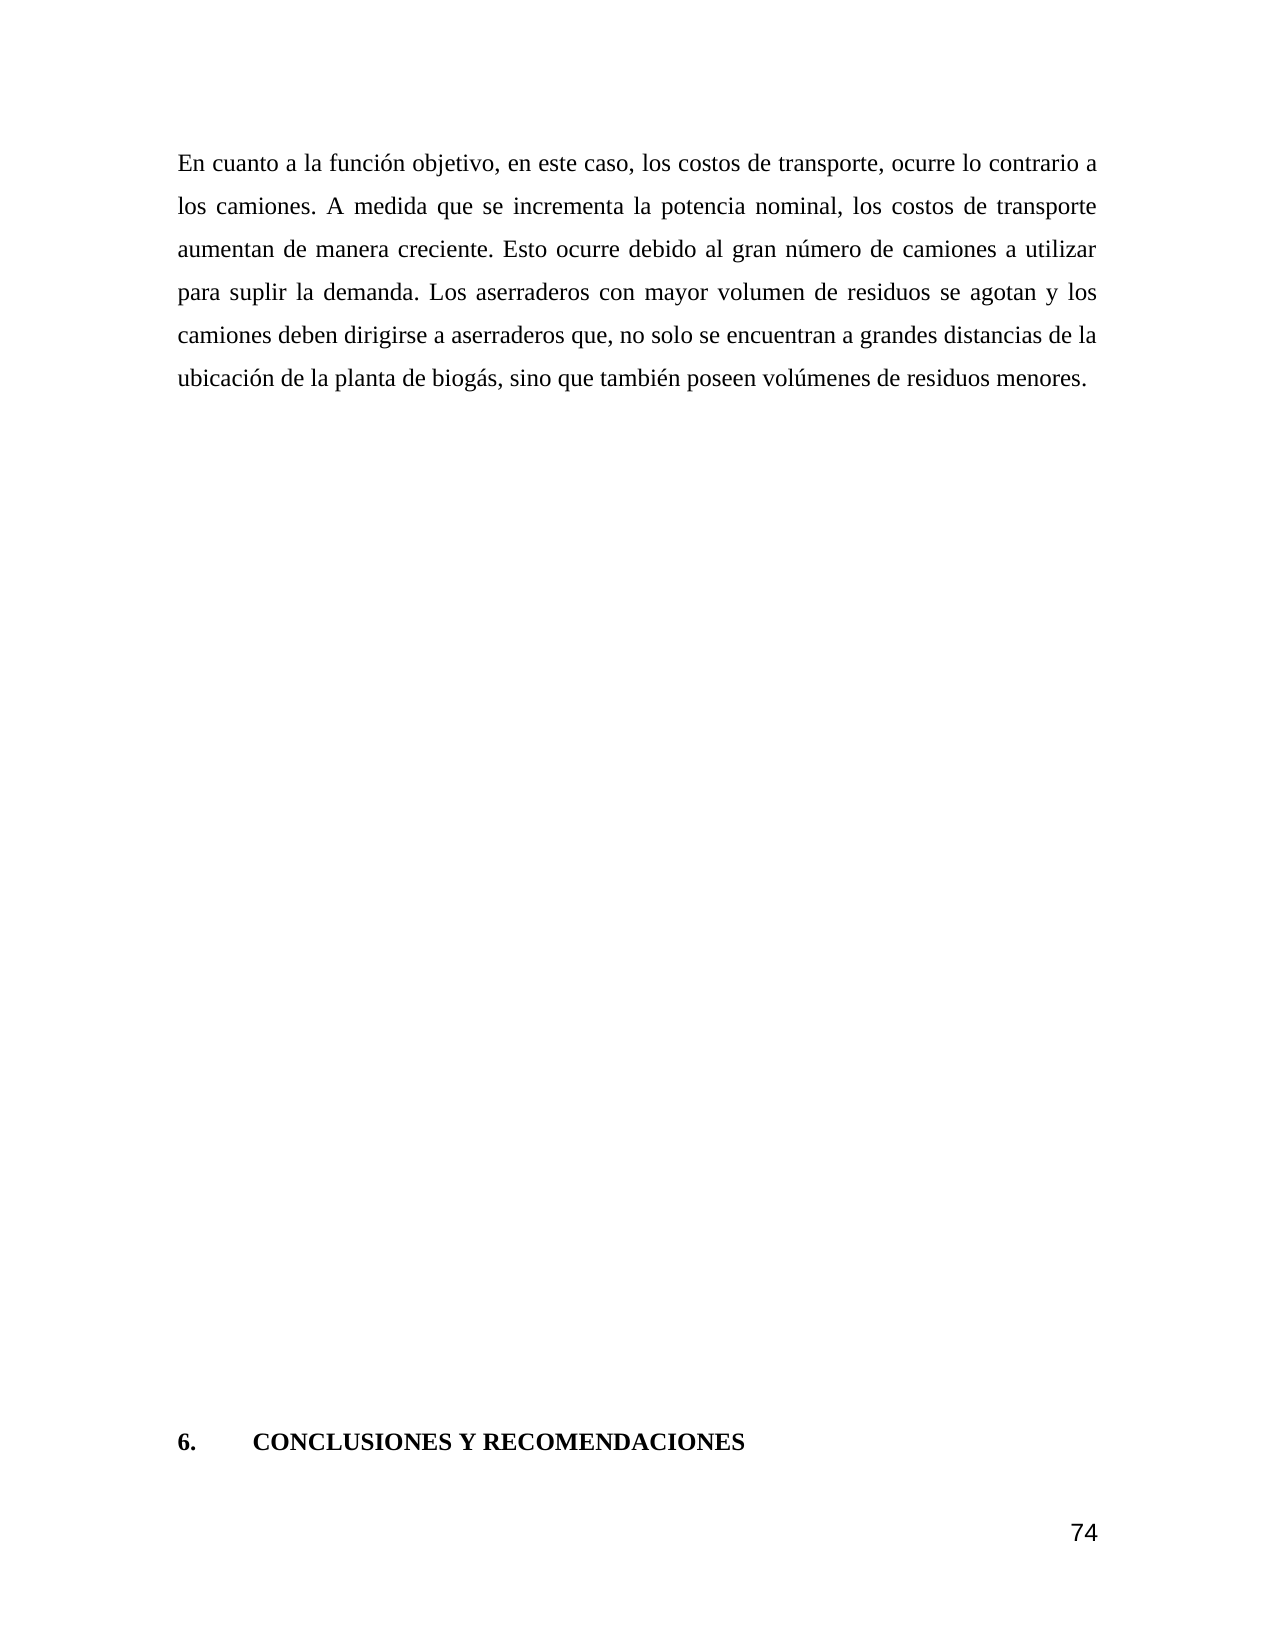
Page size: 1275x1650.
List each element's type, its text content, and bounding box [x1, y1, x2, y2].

subtitle 6. CONCLUSIONES Y RECOMENDACIONES [177, 1427, 1098, 1456]
text En cuanto a la función objetivo, en este caso, los costos de transporte, ocurre lo contrario a los camiones. A medida que se incrementa la potencia nominal, los costos de transporte aumentan de manera creciente. Esto ocurre debido al gran número de camiones a utilizar para suplir la demanda. Los aserraderos con mayor volumen de residuos se agotan y los camiones deben dirigirse a aserraderos que, no solo se encuentran a grandes distancias de la ubicación de la planta de biogás, sino que también poseen volúmenes de residuos menores. [177, 148, 1098, 392]
